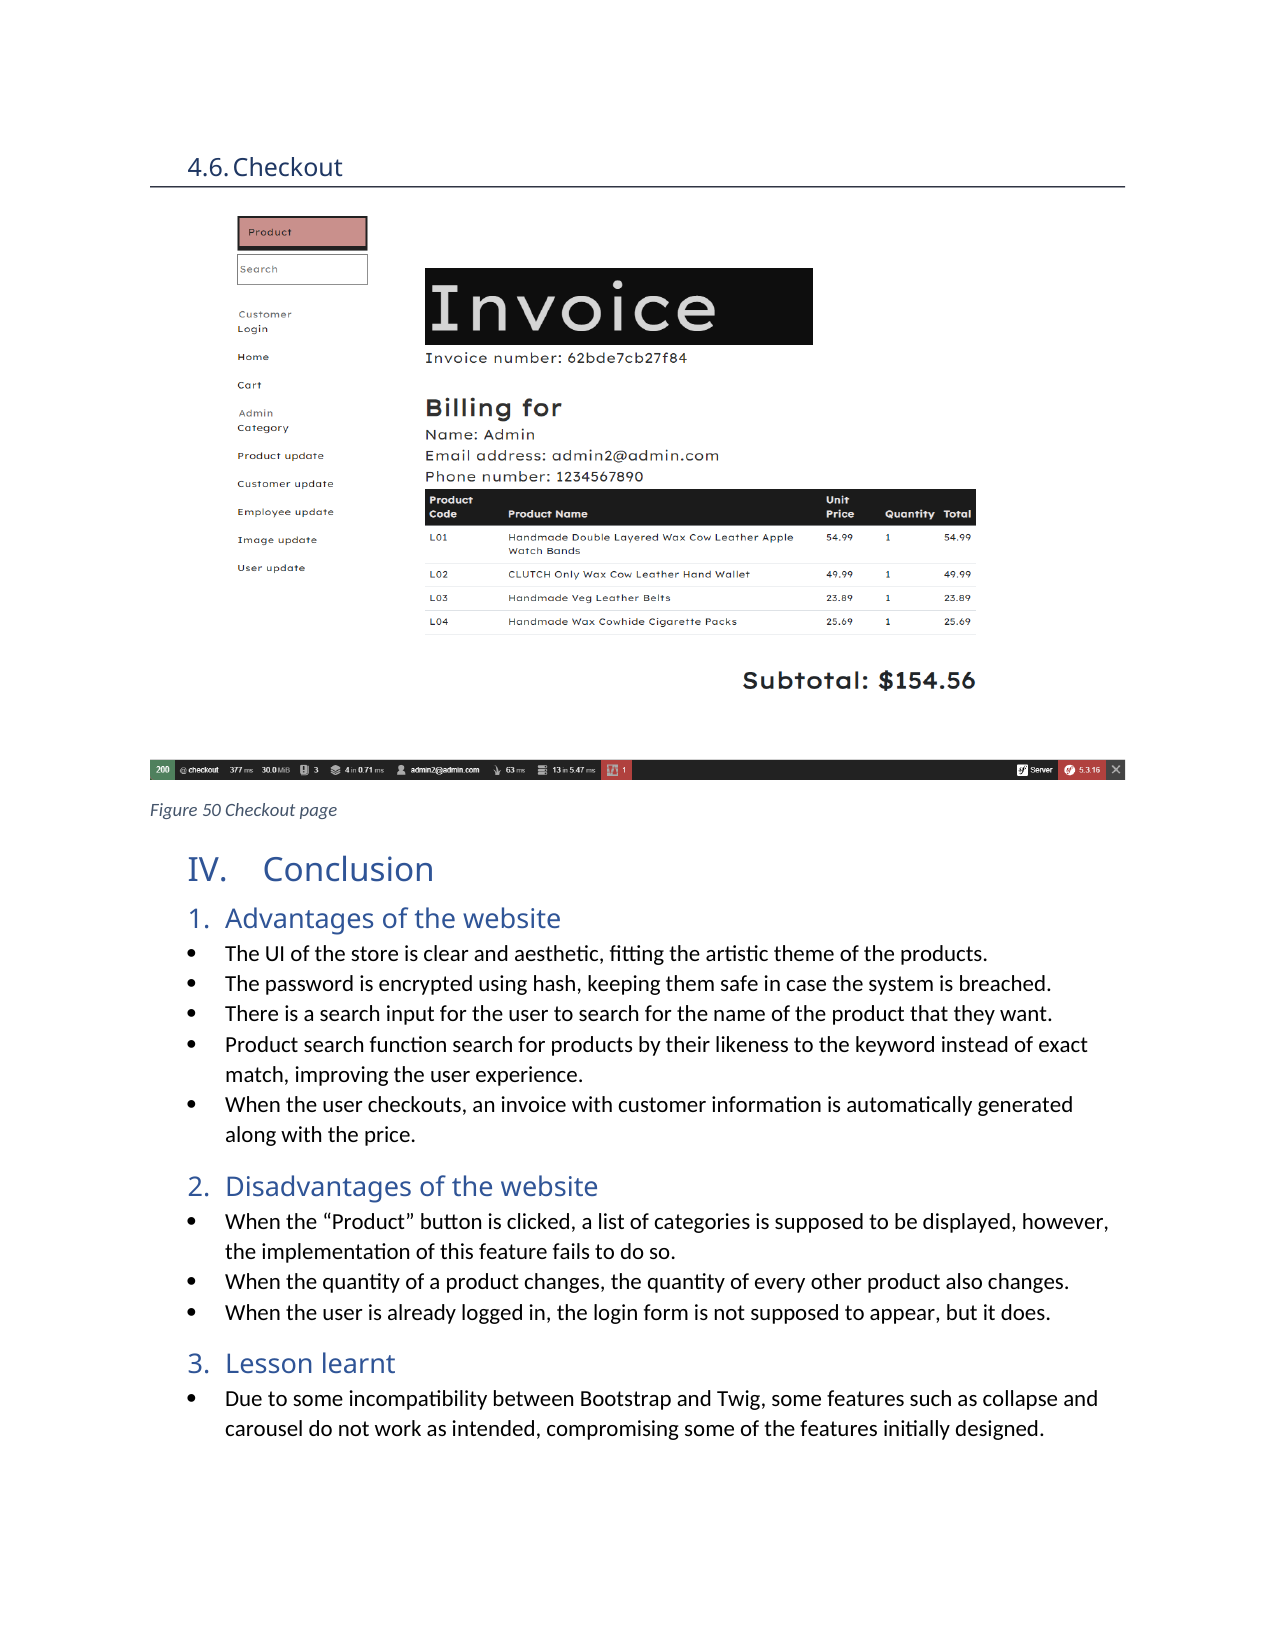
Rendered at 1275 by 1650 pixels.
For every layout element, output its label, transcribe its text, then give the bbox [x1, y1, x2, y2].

list When the “Product” button is clicked, a list of categories is supposed to be displayed, however, the implementation of this feature fails to do so. [187, 1207, 1125, 1265]
list Product search function search for products by their likeness to the keyword instead of exact match, improving the user experience. [187, 1030, 1125, 1088]
picture [150, 186, 1125, 780]
list When the quantity of a product changes, the quantity of every other product also changes. [187, 1267, 1125, 1296]
list Due to some incompatibility between Bootstrap and Twig, some features such as collapse and carousel do not work as intended, compromising some of the features initially designed. [187, 1384, 1125, 1443]
subtitle Advantages of the website [187, 899, 1125, 936]
list There is a search input for the user to search for the name of the product that they want. [187, 999, 1125, 1028]
subtitle Conclusion [187, 846, 1125, 892]
subtitle Checkout [187, 150, 1125, 184]
subtitle Disadvantages of the website [187, 1167, 1125, 1204]
list The password is encrypted using hash, keeping them safe in case the system is breached. [187, 969, 1125, 997]
text Figure 50 Checkout page [150, 798, 1125, 821]
list The UI of the store is clear and aesthetic, fitting the artistic theme of the products. [187, 939, 1125, 967]
list When the user is already logged in, the login form is not supposed to appear, but it does. [187, 1298, 1125, 1326]
subtitle Lesson learnt [187, 1344, 1125, 1381]
list When the user checkouts, an invoice with customer information is automatically generated along with the price. [187, 1090, 1125, 1148]
